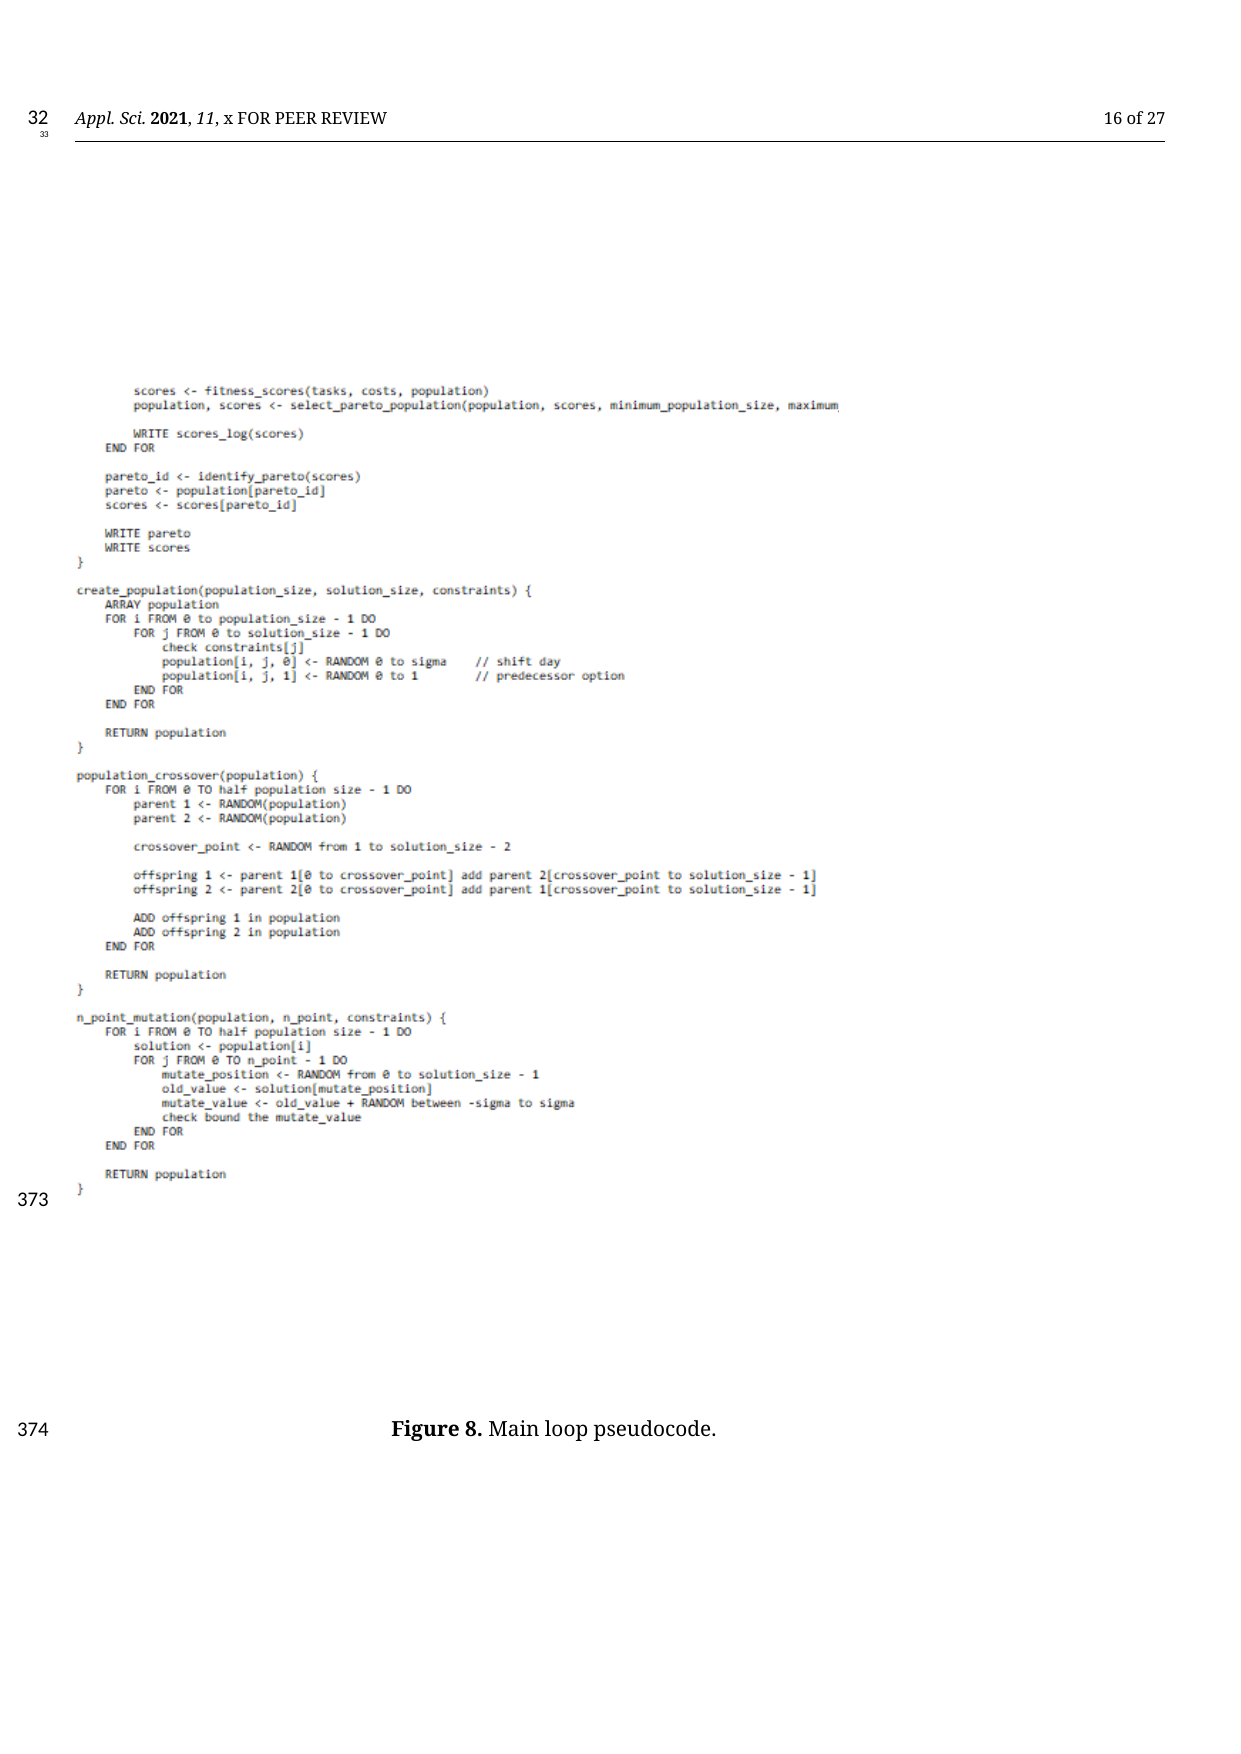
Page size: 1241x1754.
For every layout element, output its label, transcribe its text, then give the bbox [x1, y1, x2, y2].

text Figure 8. Main loop pseudocode. [347, 1415, 1165, 1442]
picture [75, 373, 839, 1207]
